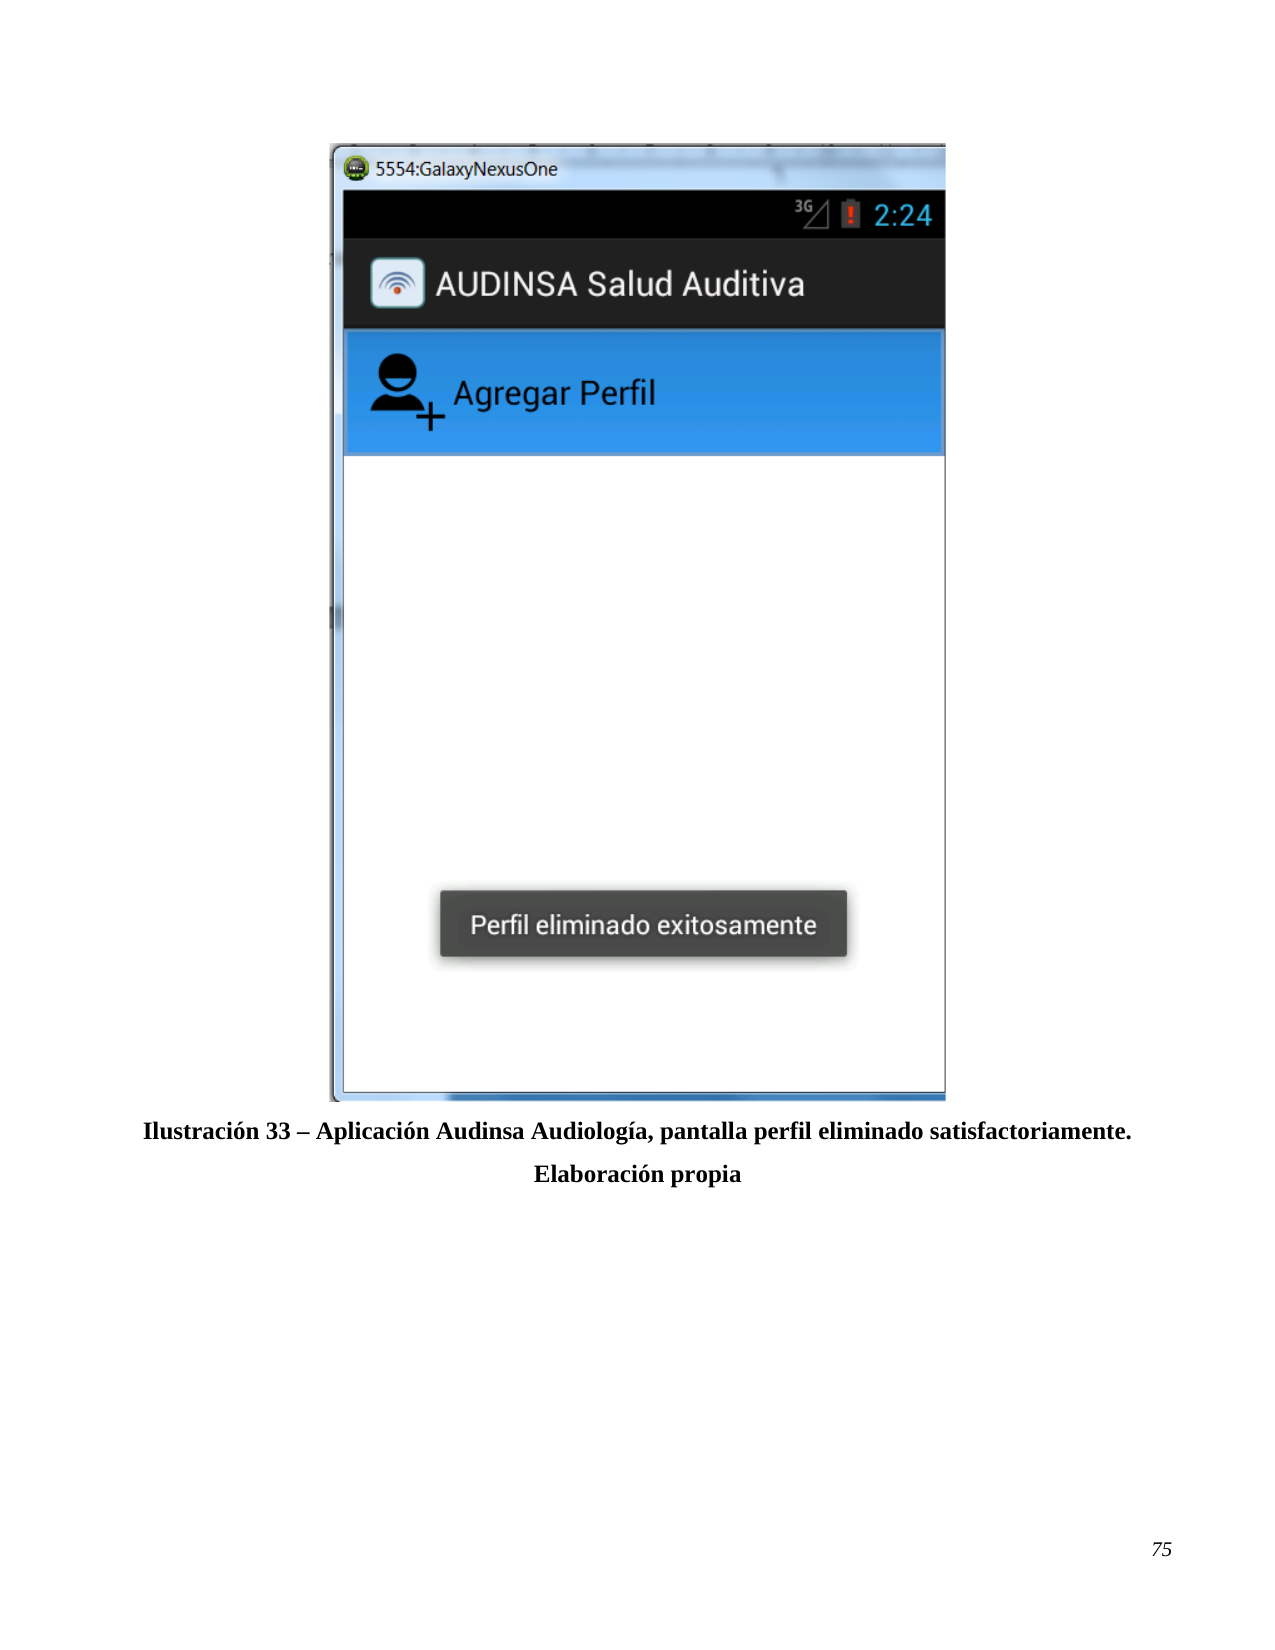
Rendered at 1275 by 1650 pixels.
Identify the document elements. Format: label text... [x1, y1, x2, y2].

picture [329, 143, 946, 1102]
text Elaboración propia [103, 1159, 1172, 1188]
text Ilustración 33 – Aplicación Audinsa Audiología, pantalla perfil eliminado satisfactoriamente. [103, 1116, 1172, 1145]
